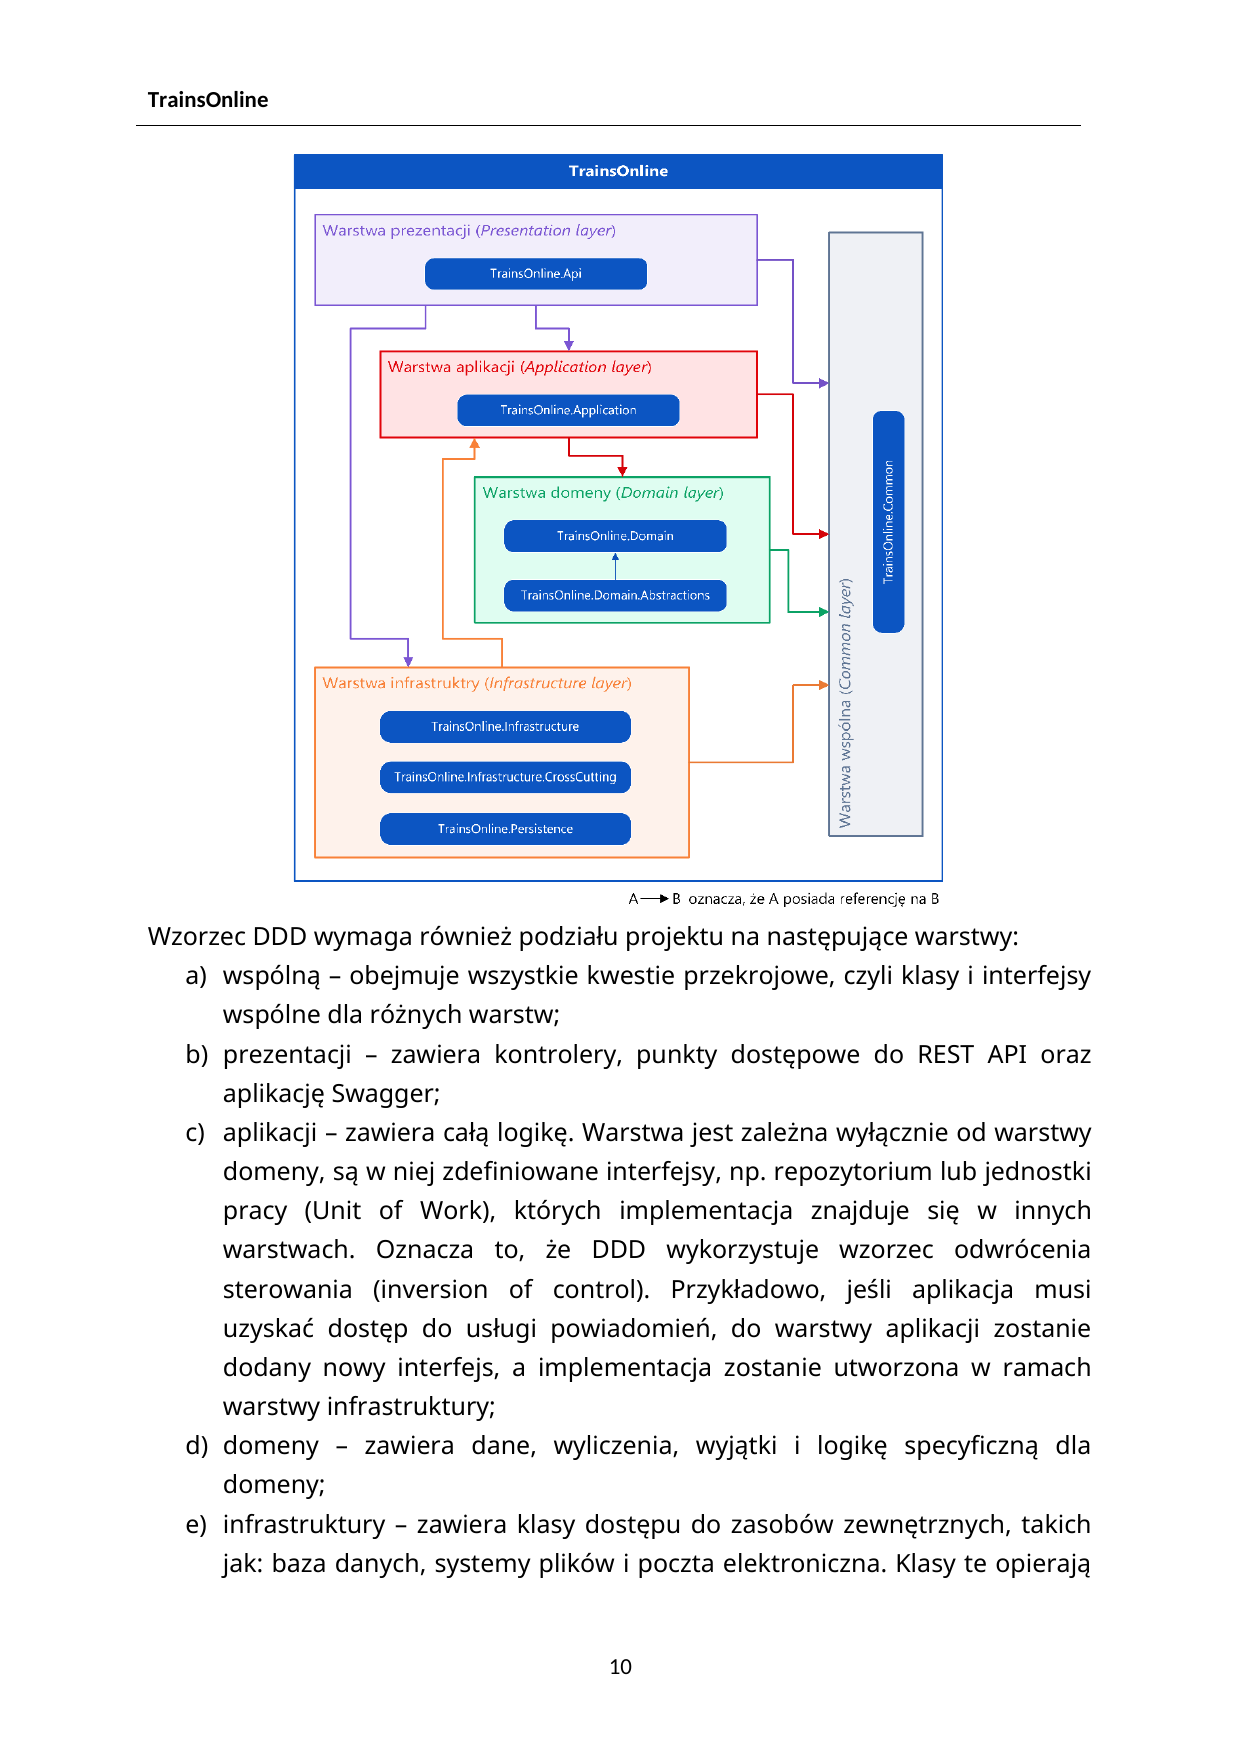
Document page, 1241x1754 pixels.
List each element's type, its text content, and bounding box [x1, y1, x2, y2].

list wspólną – obejmuje wszystkie kwestie przekrojowe, czyli klasy i interfejsy wspólne dla różnych warstw; [185, 958, 1093, 1031]
list aplikacji – zawiera całą logikę. Warstwa jest zależna wyłącznie od warstwy domeny, są w niej zdefiniowane interfejsy, np. repozytorium lub jednostki pracy (Unit of Work), których implementacja znajduje się w innych warstwach. Oznacza to, że DDD wykorzystuje wzorzec odwrócenia sterowania (inversion of control). Przykładowo, jeśli aplikacja musi uzyskać dostęp do usługi powiadomień, do warstwy aplikacji zostanie dodany nowy interfejs, a implementacja zostanie utworzona w ramach warstwy infrastruktury; [185, 1114, 1093, 1423]
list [185, 1506, 1093, 1579]
list domeny – zawiera dane, wyliczenia, wyjątki i logikę specyficzną dla domeny; [185, 1428, 1093, 1501]
picture [293, 154, 947, 915]
list prezentacji – zawiera kontrolery, punkty dostępowe do REST API oraz aplikację Swagger; [185, 1036, 1093, 1109]
text Wzorzec DDD wymaga również podziału projektu na następujące warstwy: [148, 919, 1093, 953]
